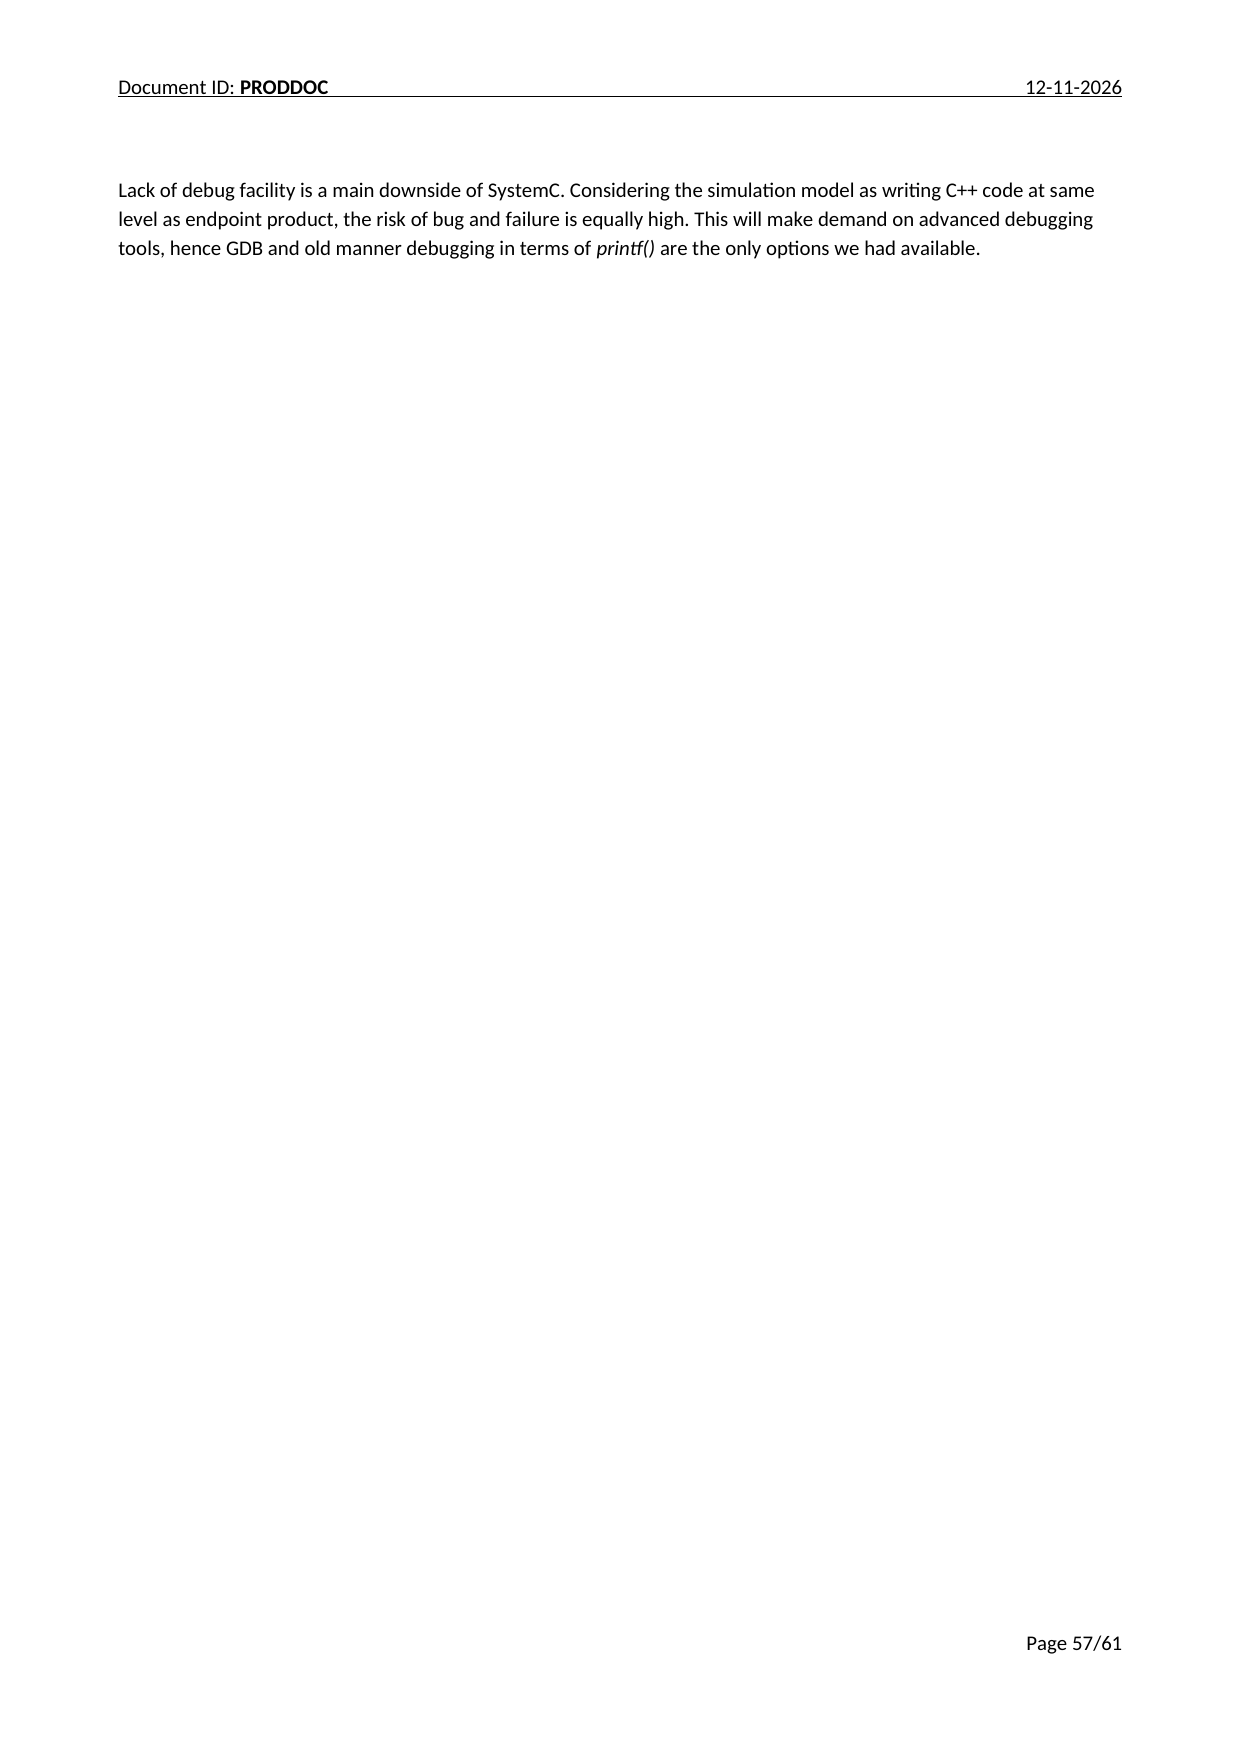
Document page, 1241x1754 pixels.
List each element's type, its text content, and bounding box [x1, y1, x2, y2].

text Lack of debug facility is a main downside of SystemC. Considering the simulation model as writing C++ code at same level as endpoint product, the risk of bug and failure is equally high. This will make demand on advanced debugging tools, hence GDB and old manner debugging in terms of printf() are the only options we had available. [118, 177, 1122, 261]
